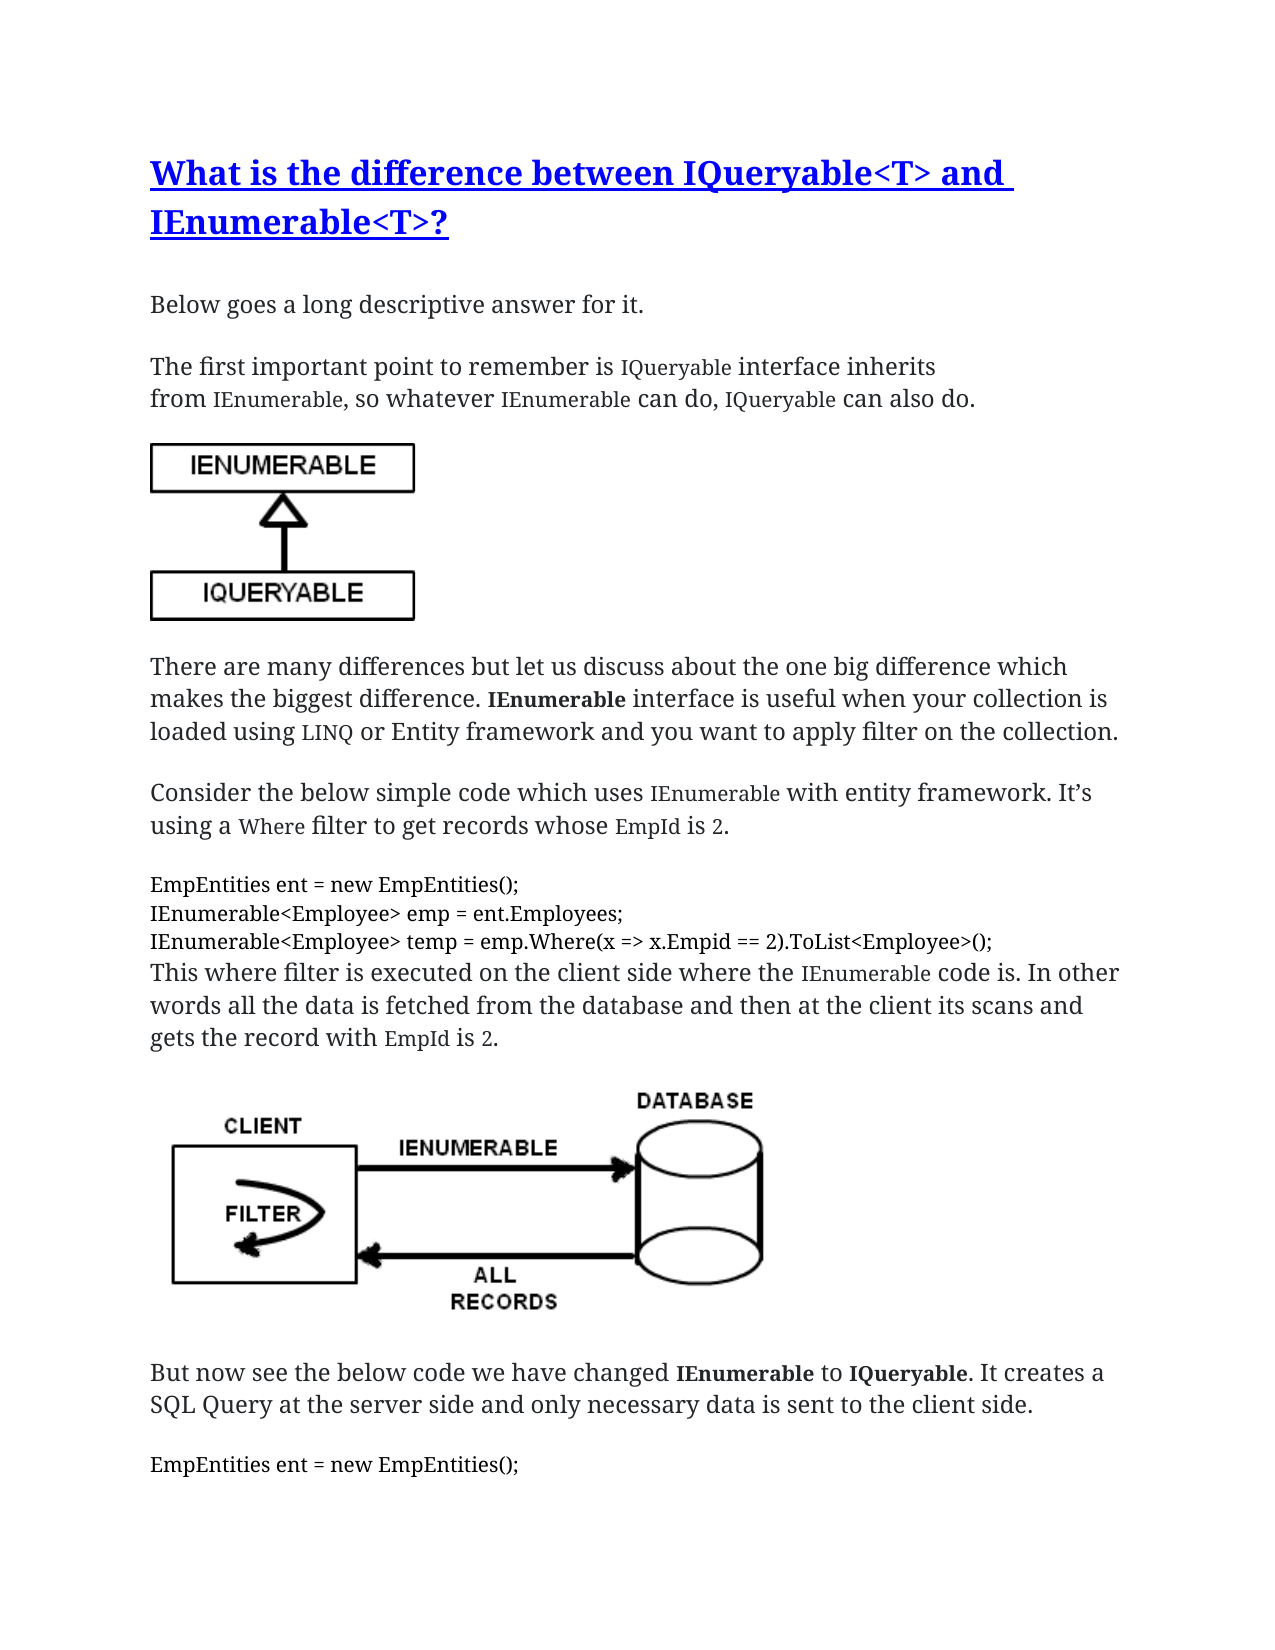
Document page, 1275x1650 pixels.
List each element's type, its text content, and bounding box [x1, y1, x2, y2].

subtitle What is the difference between IQueryable<T> and IEnumerable<T>? [150, 150, 1125, 244]
text There are many differences but let us discuss about the one big difference which makes the biggest difference. IEnumerable interface is useful when your collection is loaded using LINQ or Entity framework and you want to apply filter on the collection. [150, 649, 1125, 747]
text The first important point to remember is IQueryable interface inherits from IEnumerable, so whatever IEnumerable can do, IQueryable can also do. [150, 349, 1125, 414]
text But now see the below code we have changed IEnumerable to IQueryable. It creates a SQL Query at the server side and only necessary data is sent to the client side. [150, 1356, 1125, 1421]
text Consider the below simple code which uses IEnumerable with entity framework. It’s using a Where filter to get records whose EmpId is 2. [150, 776, 1125, 841]
text IEnumerable<Employee> temp = emp.Where(x => x.Empid == 2).ToList<Employee>(); [150, 927, 1125, 956]
text EmpEntities ent = new EmpEntities(); [150, 1450, 1125, 1478]
picture [150, 443, 416, 621]
text This where filter is executed on the client side where the IEnumerable code is. In other words all the data is fetched from the database and then at the client its scans and gets the record with EmpId is 2. [150, 956, 1125, 1054]
text Below goes a long descriptive answer for it. [150, 288, 1125, 320]
picture [150, 1082, 812, 1327]
text EmpEntities ent = new EmpEntities(); [150, 871, 1125, 899]
text IEnumerable<Employee> emp = ent.Employees; [150, 899, 1125, 927]
